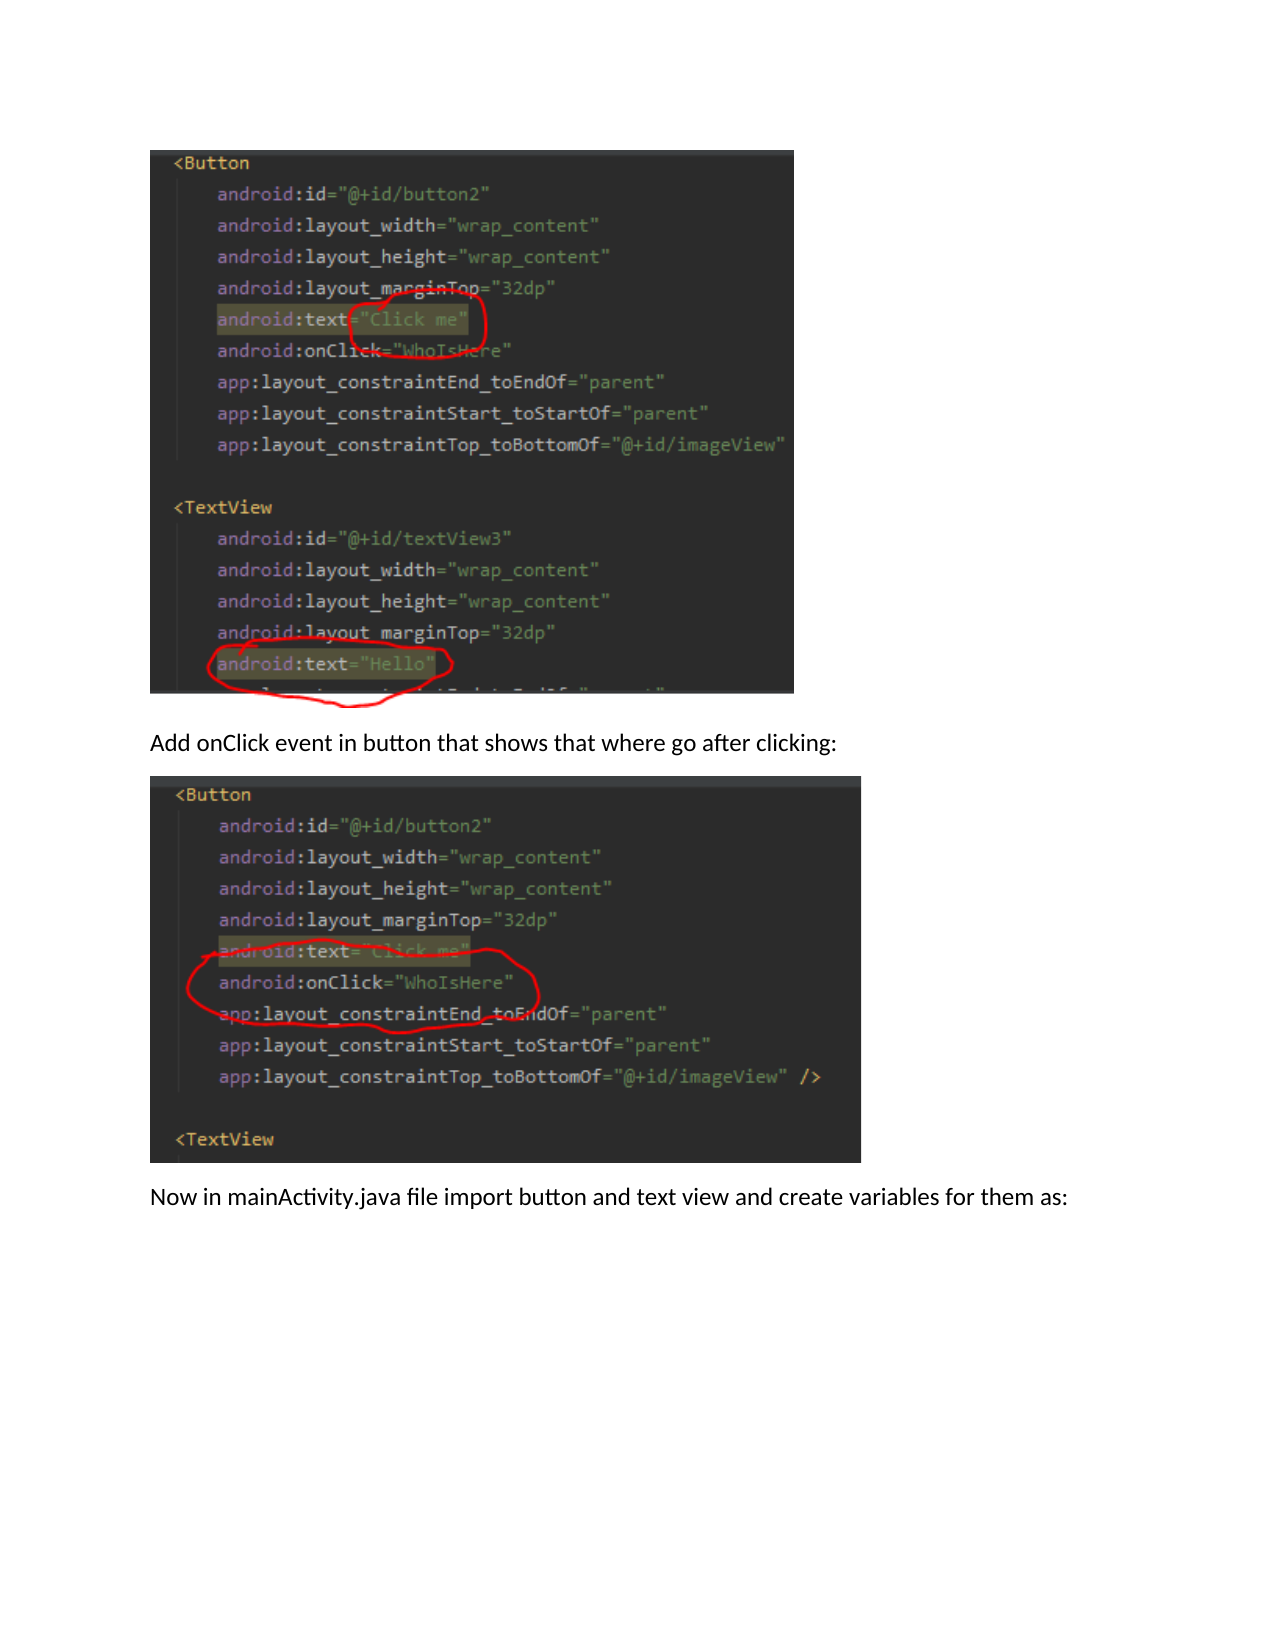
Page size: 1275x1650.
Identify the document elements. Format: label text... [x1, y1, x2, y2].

text Add onClick event in button that shows that where go after clicking: [150, 727, 1125, 757]
picture [150, 150, 794, 708]
picture [150, 776, 862, 1163]
text Now in mainActivity.java file import button and text view and create variables for them as: [150, 1181, 1125, 1212]
